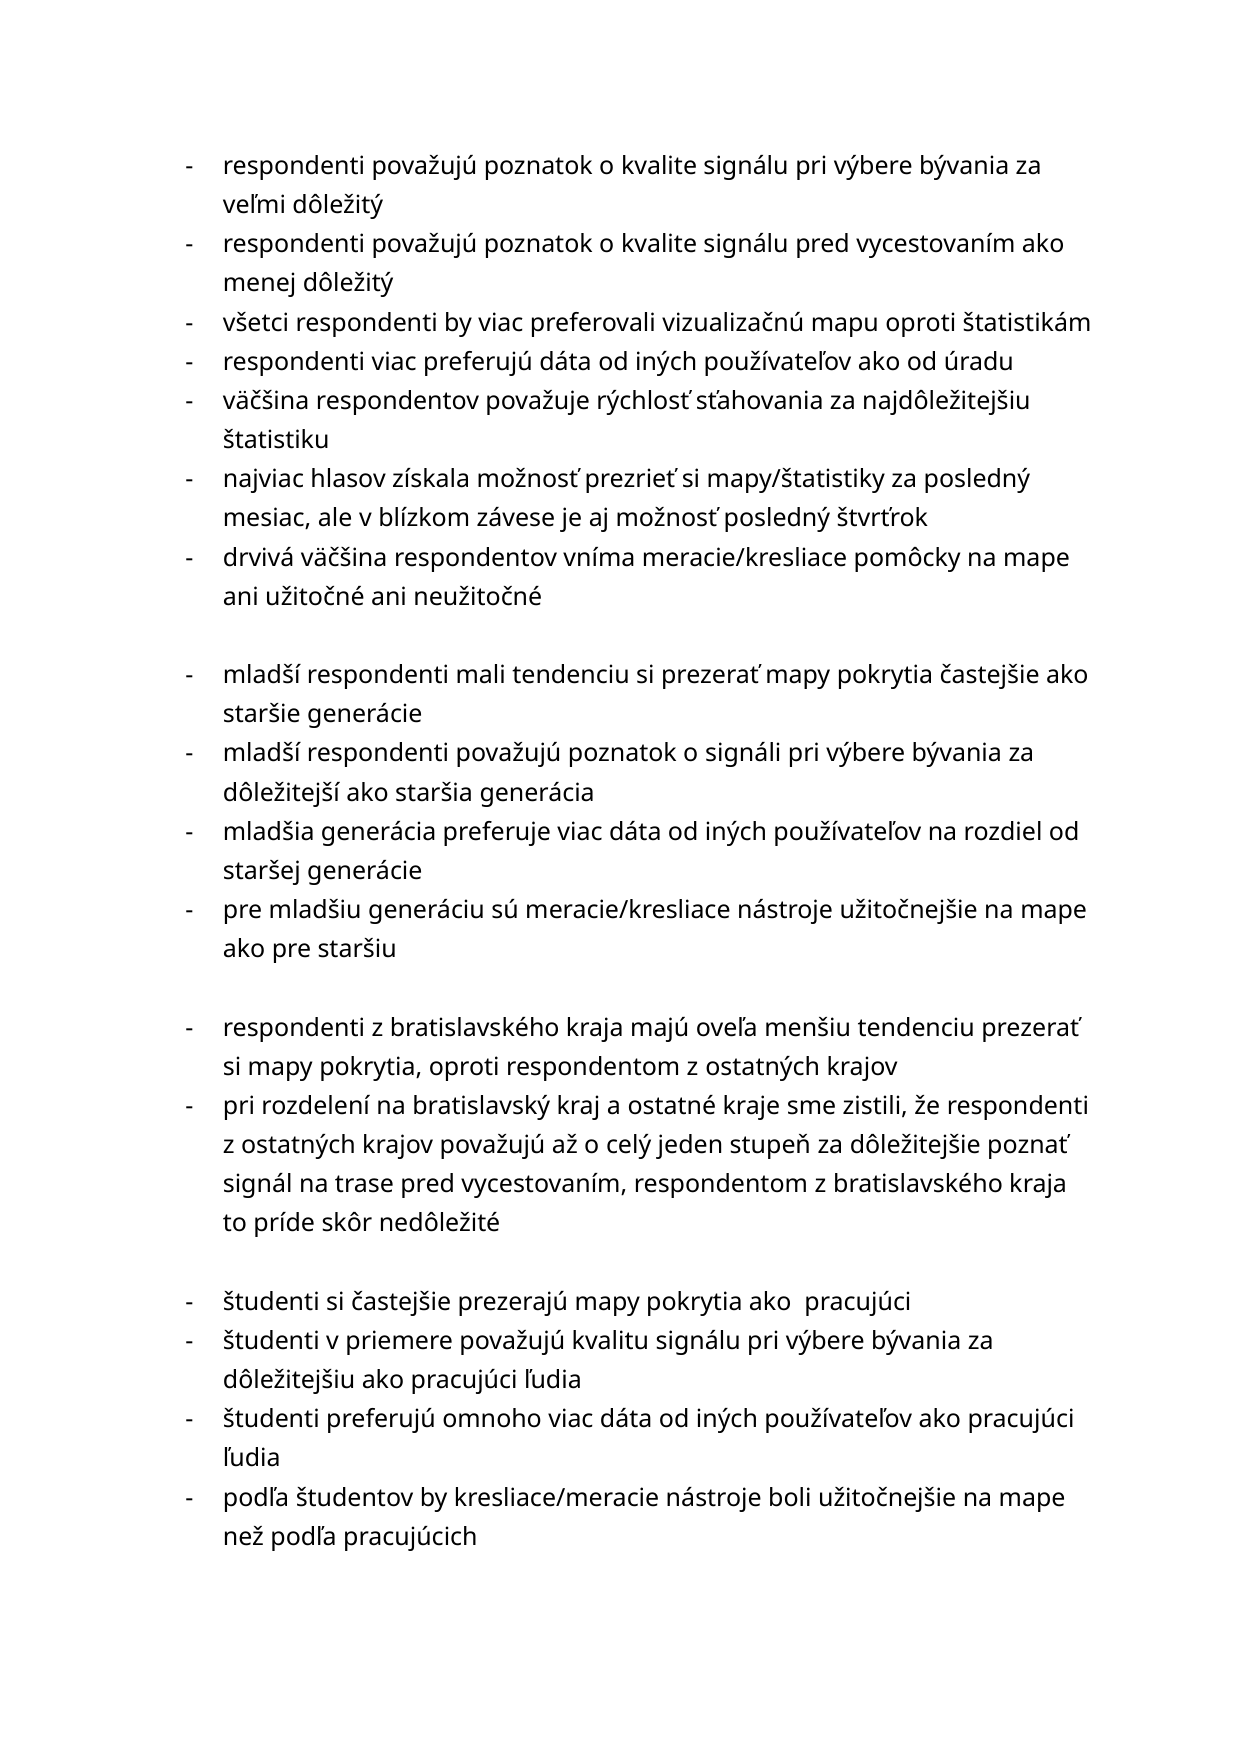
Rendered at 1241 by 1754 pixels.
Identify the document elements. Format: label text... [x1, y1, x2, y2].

list podľa študentov by kresliace/meracie nástroje boli užitočnejšie na mape než podľa pracujúcich [185, 1479, 1093, 1552]
list väčšina respondentov považuje rýchlosť sťahovania za najdôležitejšiu štatistiku [185, 383, 1093, 456]
list drvivá väčšina respondentov vníma meracie/kresliace pomôcky na mape ani užitočné ani neužitočné [185, 539, 1093, 612]
list respondenti viac preferujú dáta od iných používateľov ako od úradu [185, 343, 1093, 377]
list pre mladšiu generáciu sú meracie/kresliace nástroje užitočnejšie na mape ako pre staršiu [185, 892, 1093, 965]
list študenti v priemere považujú kvalitu signálu pri výbere bývania za dôležitejšiu ako pracujúci ľudia [185, 1323, 1093, 1396]
list mladší respondenti mali tendenciu si prezerať mapy pokrytia častejšie ako staršie generácie [185, 657, 1093, 730]
list pri rozdelení na bratislavský kraj a ostatné kraje sme zistili, že respondenti z ostatných krajov považujú až o celý jeden stupeň za dôležitejšie poznať signál na trase pred vycestovaním, respondentom z bratislavského kraja to príde skôr nedôležité [185, 1088, 1093, 1239]
list respondenti z bratislavského kraja majú oveľa menšiu tendenciu prezerať si mapy pokrytia, oproti respondentom z ostatných krajov [185, 1009, 1093, 1082]
list študenti si častejšie prezerajú mapy pokrytia ako pracujúci [185, 1283, 1093, 1317]
list respondenti považujú poznatok o kvalite signálu pred vycestovaním ako menej dôležitý [185, 226, 1093, 299]
list študenti preferujú omnoho viac dáta od iných používateľov ako pracujúci ľudia [185, 1401, 1093, 1474]
list mladšia generácia preferuje viac dáta od iných používateľov na rozdiel od staršej generácie [185, 813, 1093, 887]
list respondenti považujú poznatok o kvalite signálu pri výbere bývania za veľmi dôležitý [185, 148, 1093, 221]
list najviac hlasov získala možnosť prezrieť si mapy/štatistiky za posledný mesiac, ale v blízkom závese je aj možnosť posledný štvrťrok [185, 461, 1093, 534]
list všetci respondenti by viac preferovali vizualizačnú mapu oproti štatistikám [185, 304, 1093, 338]
list mladší respondenti považujú poznatok o signáli pri výbere bývania za dôležitejší ako staršia generácia [185, 735, 1093, 808]
